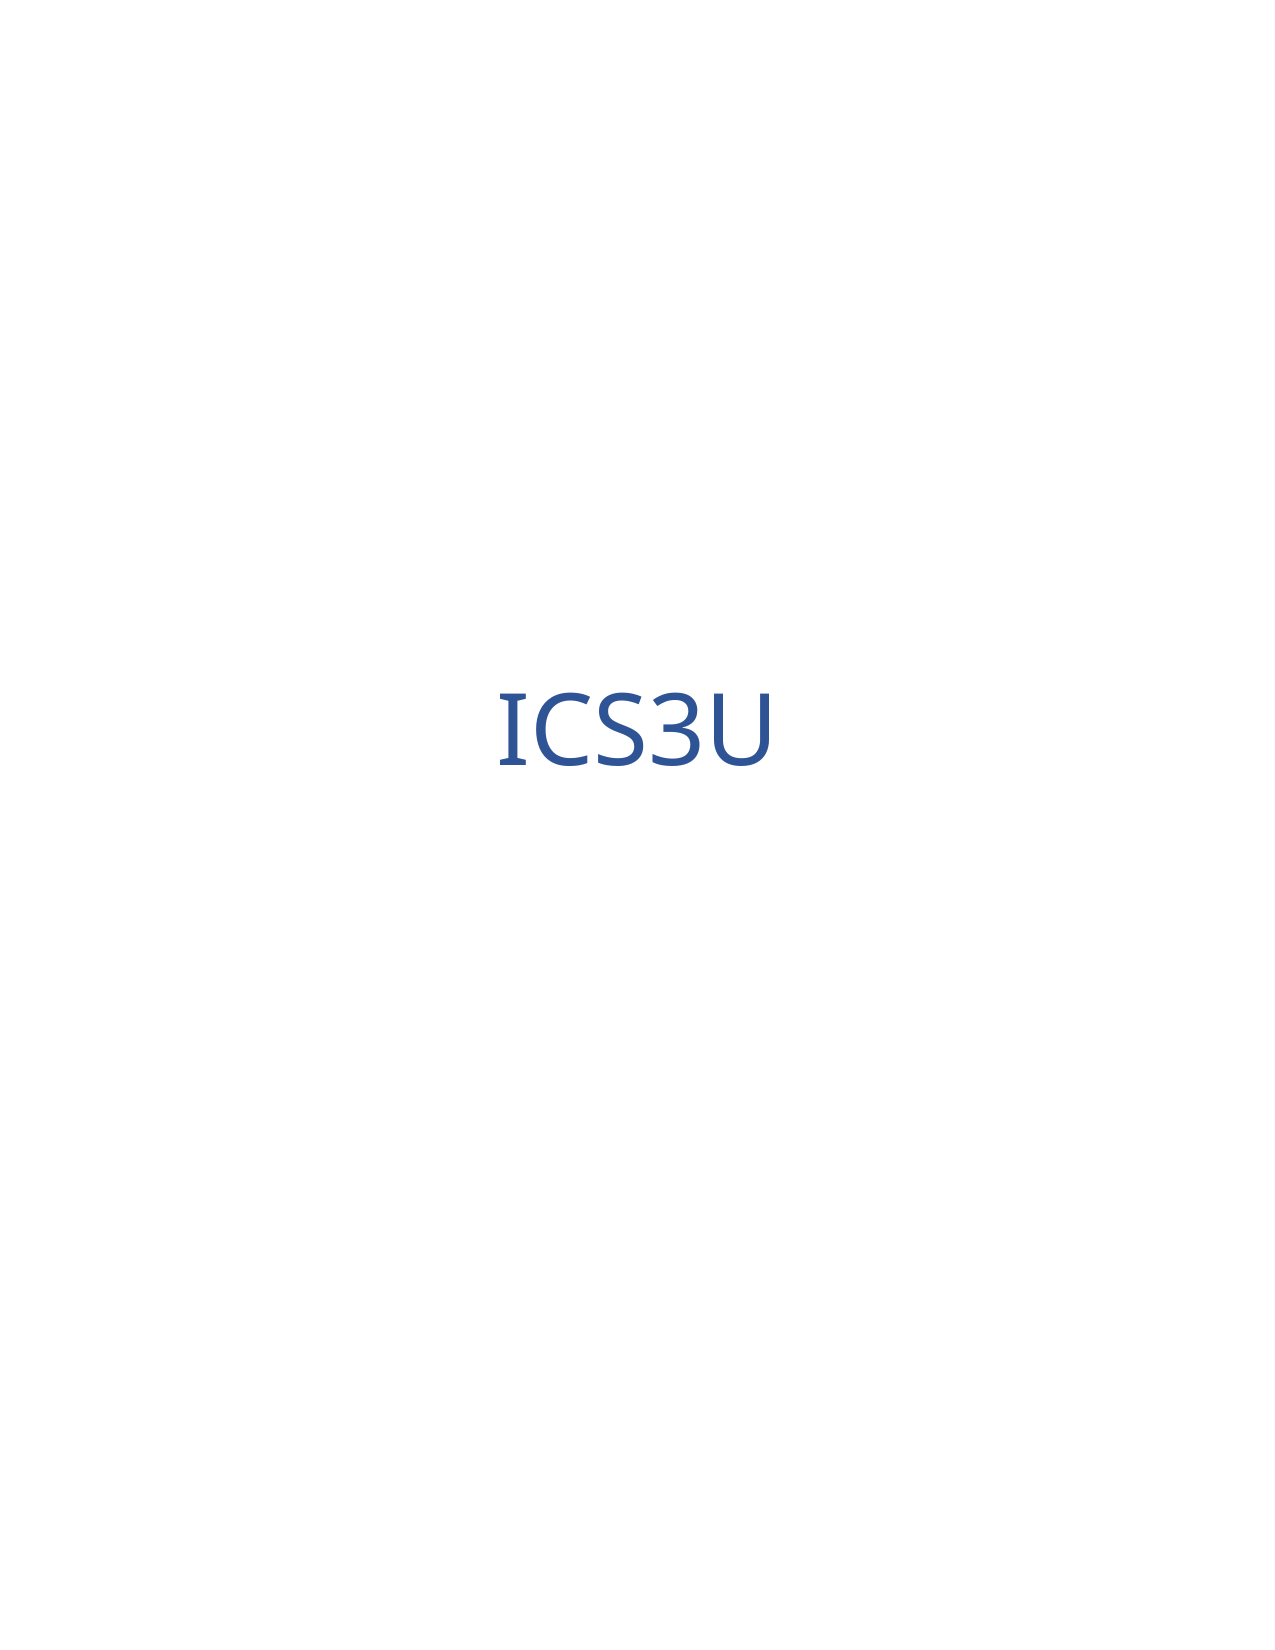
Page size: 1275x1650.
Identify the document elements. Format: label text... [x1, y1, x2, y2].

subtitle ICS3U [150, 659, 1125, 795]
